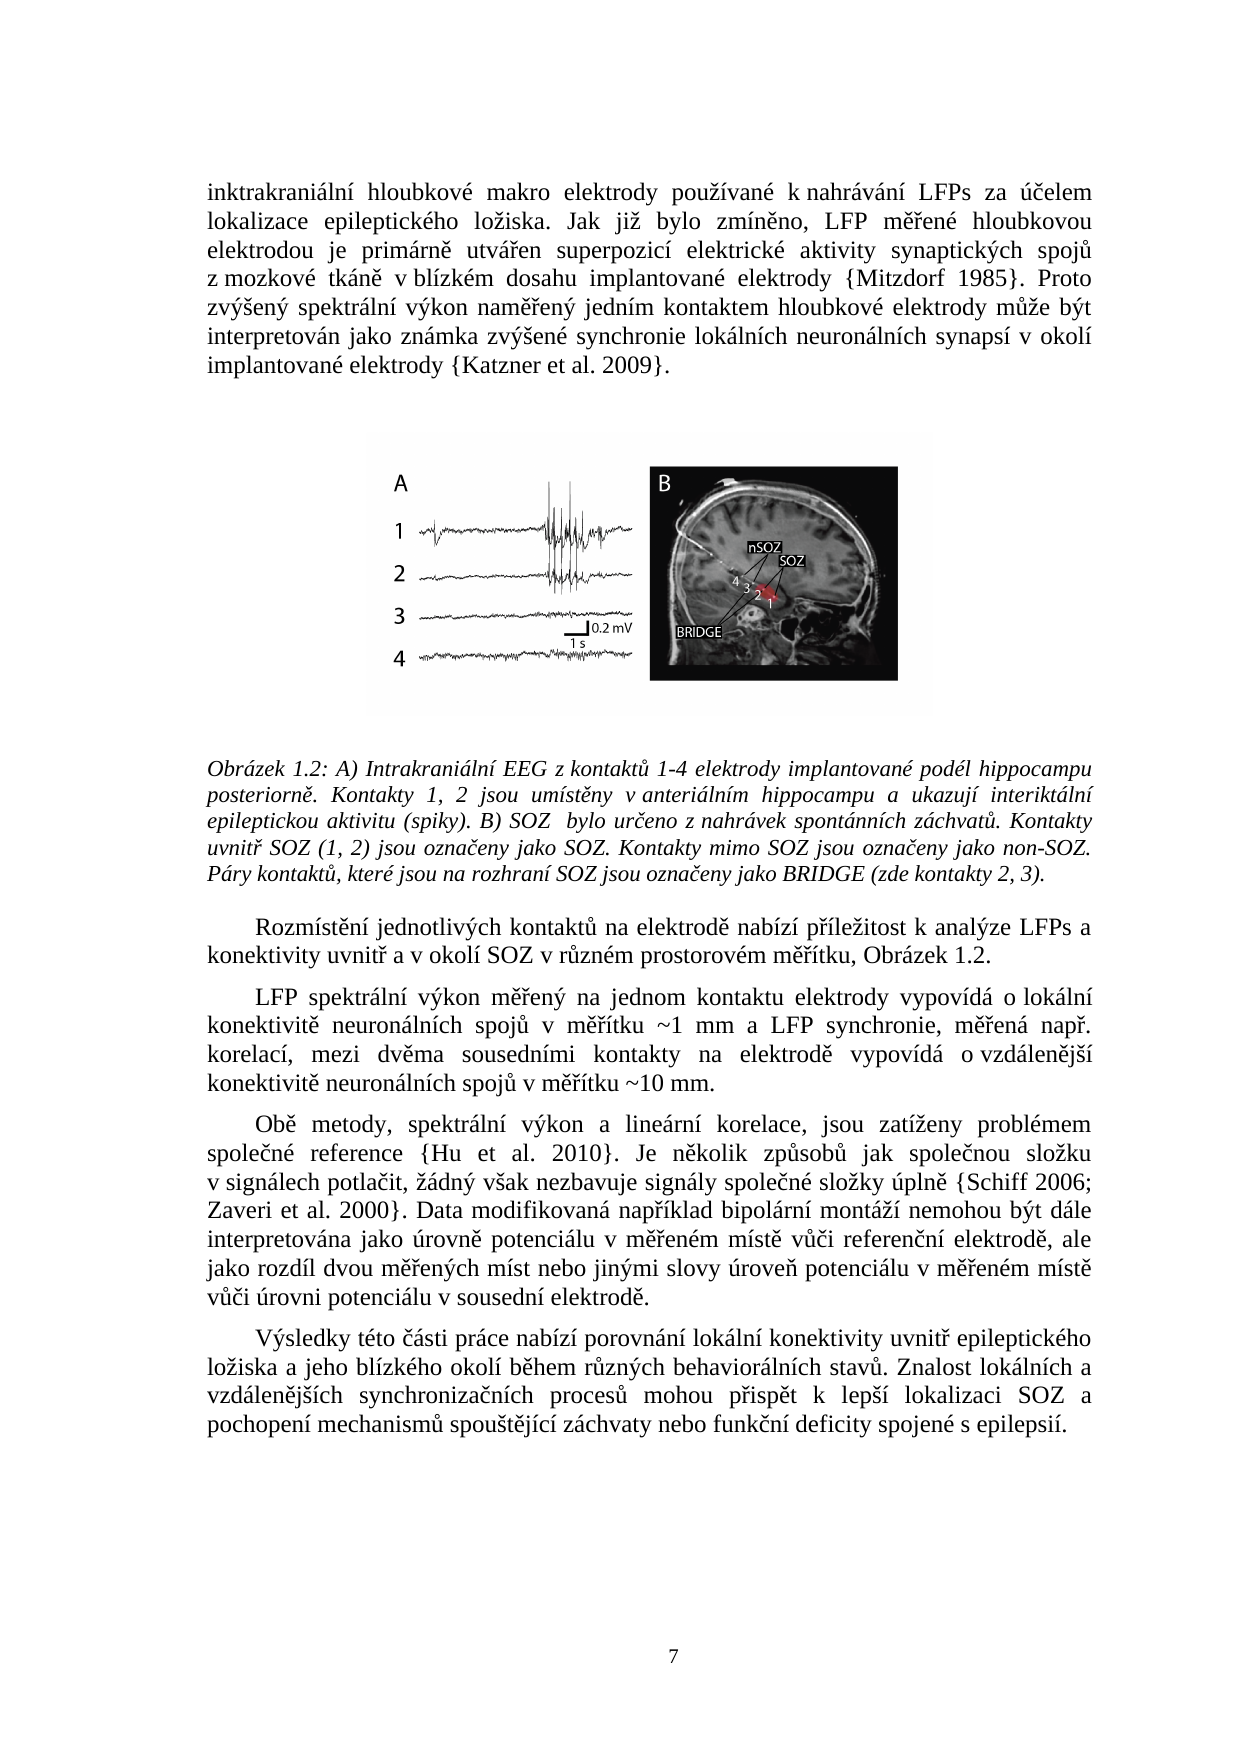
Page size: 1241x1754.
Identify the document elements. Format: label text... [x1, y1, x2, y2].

text LFP spektrální výkon měřený na jednom kontaktu elektrody vypovídá o lokální konektivitě neuronálních spojů v měřítku ~1 mm a LFP synchronie, měřená např. korelací, mezi dvěma sousedními kontakty na elektrodě vypovídá o vzdálenější konektivitě neuronálních spojů v měřítku ~10 mm. [207, 982, 1092, 1097]
text Obě metody, spektrální výkon a lineární korelace, jsou zatíženy problémem společné reference {Hu et al. 2010}. Je několik způsobů jak společnou složku v signálech potlačit, žádný však nezbavuje signály společné složky úplně {Schiff 2006; Zaveri et al. 2000}. Data modifikovaná například bipolární montáží nemohou být dále interpretována jako úrovně potenciálu v měřeném místě vůči referenční elektrodě, ale jako rozdíl dvou měřených míst nebo jinými slovy úroveň potenciálu v měřeném místě vůči úrovni potenciálu v sousední elektrodě. [207, 1109, 1092, 1310]
text Výsledky této části práce nabízí porovnání lokální konektivity uvnitř epileptického ložiska a jeho blízkého okolí během různých behaviorálních stavů. Znalost lokálních a vzdálenějších synchronizačních procesů mohou přispět k lepší lokalizaci SOZ a pochopení mechanismů spouštějící záchvaty nebo funkční deficity spojené s epilepsií. [207, 1323, 1092, 1438]
text Rozmístění jednotlivých kontaktů na elektrodě nabízí příležitost k analýze LFPs a konektivity uvnitř a v okolí SOZ v různém prostorovém měřítku, Obrázek 1.2. [207, 912, 1092, 969]
text Obrázek 1.2: A) Intrakraniální EEG z kontaktů 1-4 elektrody implantované podél hippocampu posteriorně. Kontakty 1, 2 jsou umístěny v anteriálním hippocampu a ukazují interiktální epileptickou aktivitu (spiky). B) SOZ bylo určeno z nahrávek spontánních záchvatů. Kontakty uvnitř SOZ (1, 2) jsou označeny jako SOZ. Kontakty mimo SOZ jsou označeny jako non-SOZ. Páry kontaktů, které jsou na rozhraní SOZ jsou označeny jako BRIDGE (zde kontakty 2, 3). [207, 755, 1092, 887]
picture [366, 432, 933, 716]
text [207, 177, 1092, 378]
